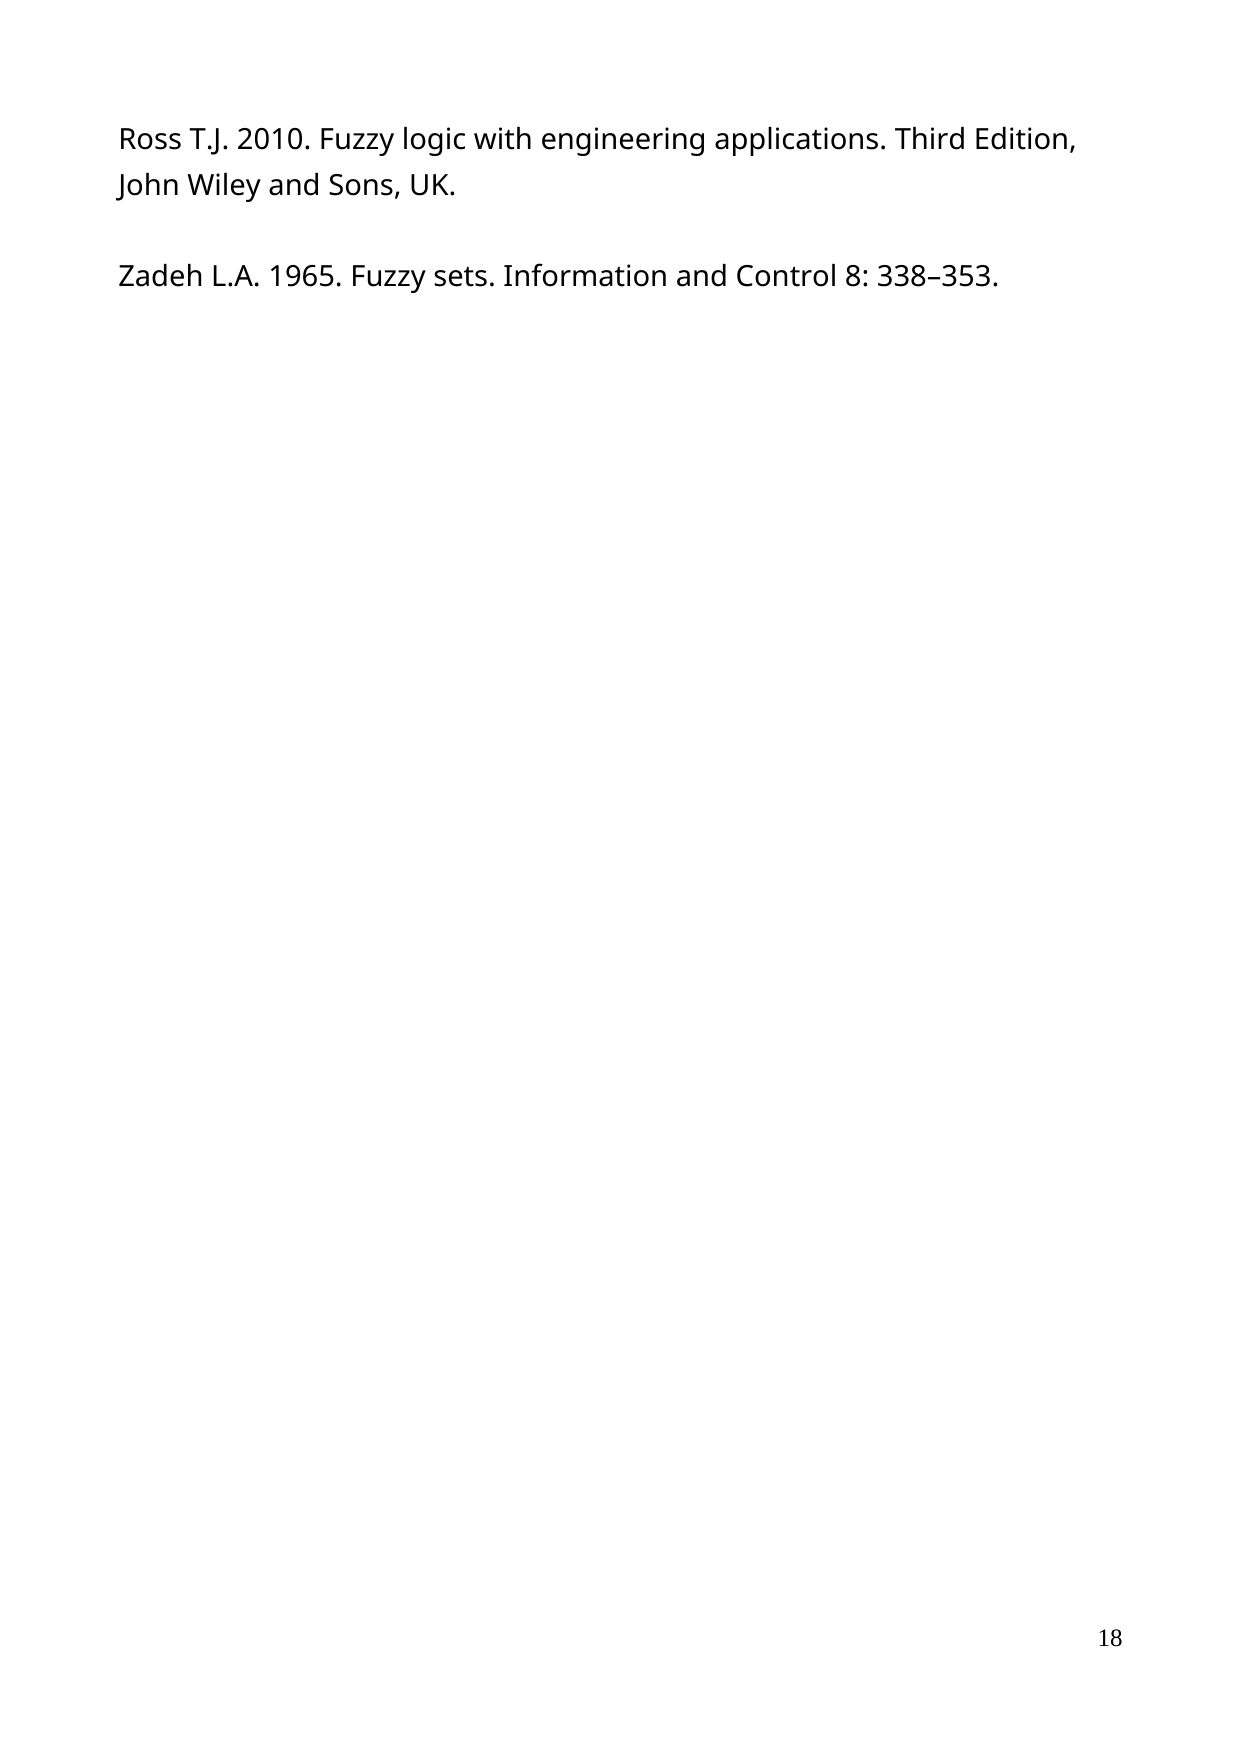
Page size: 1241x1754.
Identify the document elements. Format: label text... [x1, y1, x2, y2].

text Zadeh L.A. 1965. Fuzzy sets. Information and Control 8: 338–353. [118, 255, 1122, 295]
text Ross T.J. 2010. Fuzzy logic with engineering applications. Third Edition, John Wiley and Sons, UK. [118, 118, 1122, 203]
